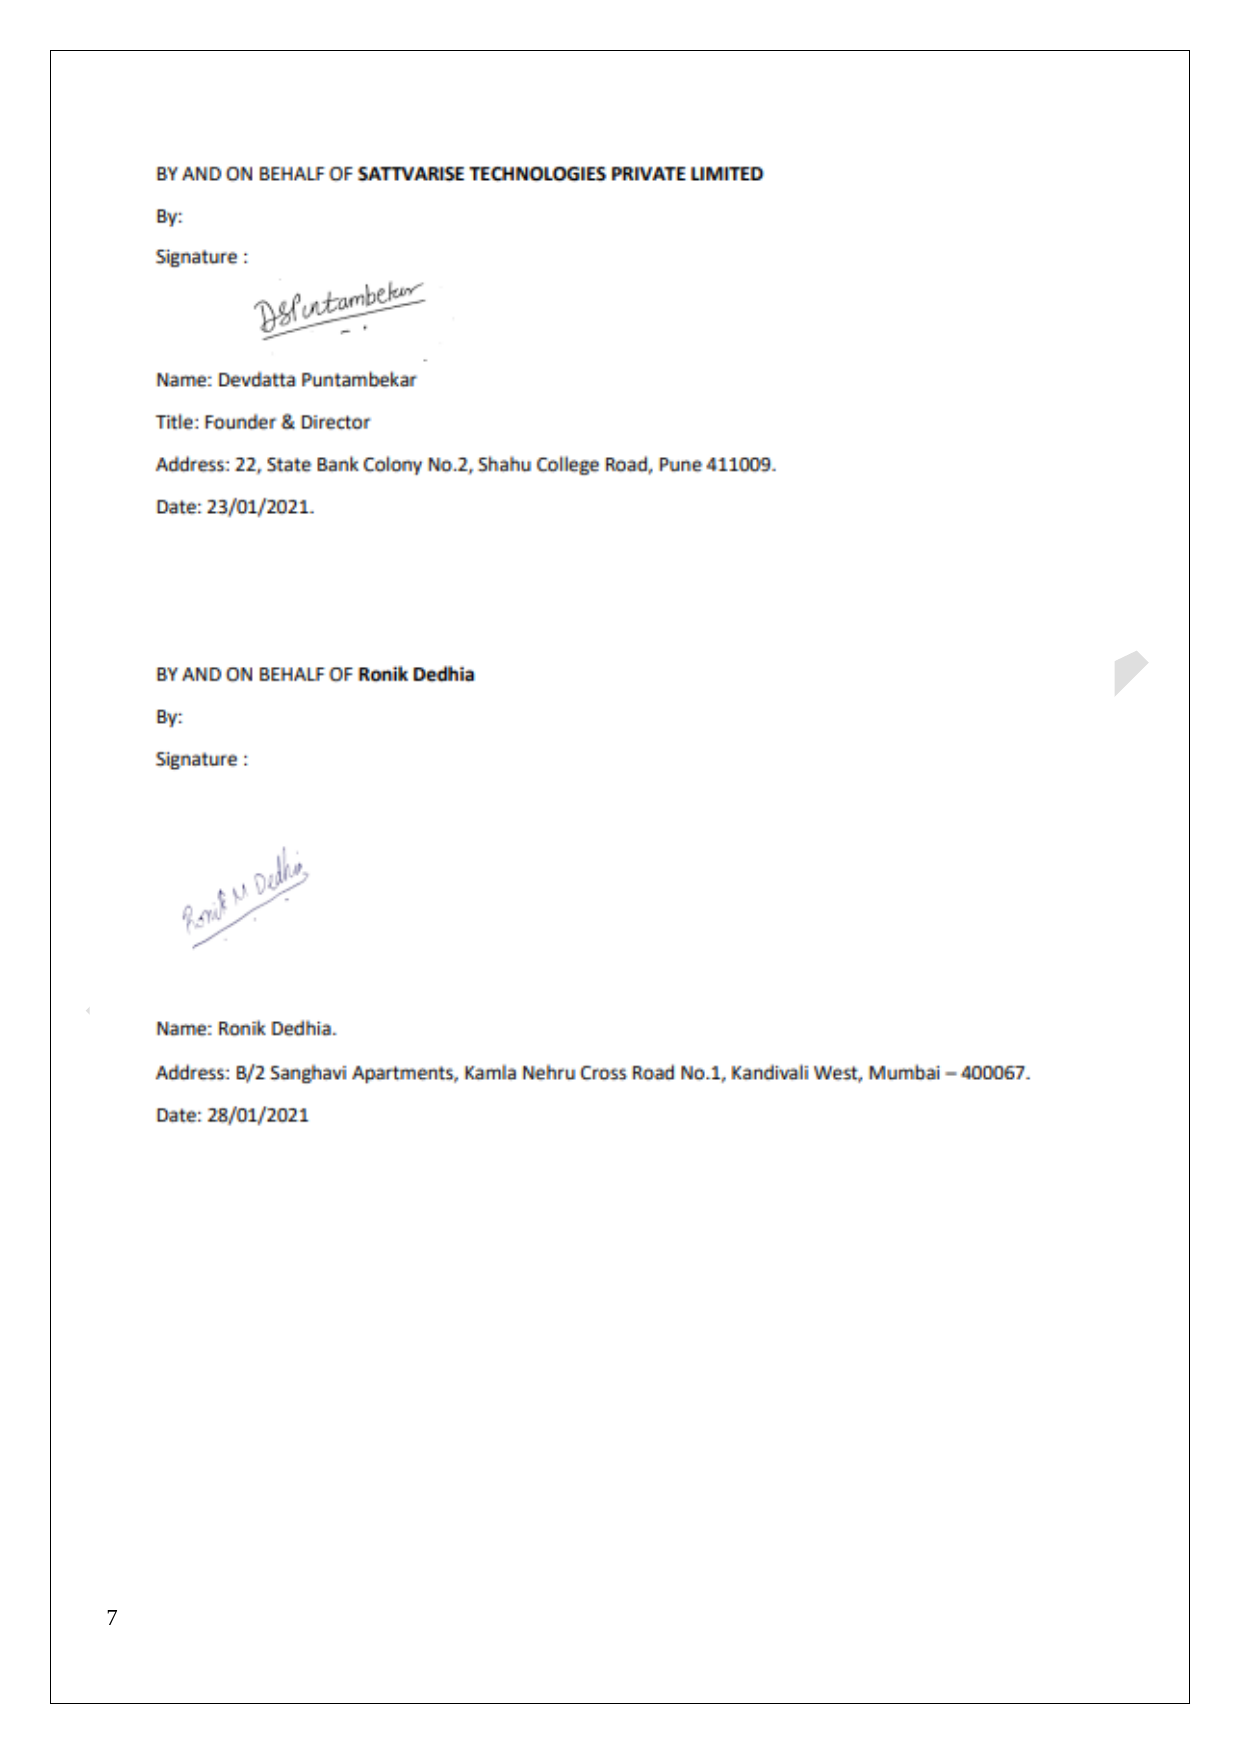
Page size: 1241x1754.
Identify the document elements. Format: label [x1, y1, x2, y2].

picture [89, 100, 1115, 1384]
